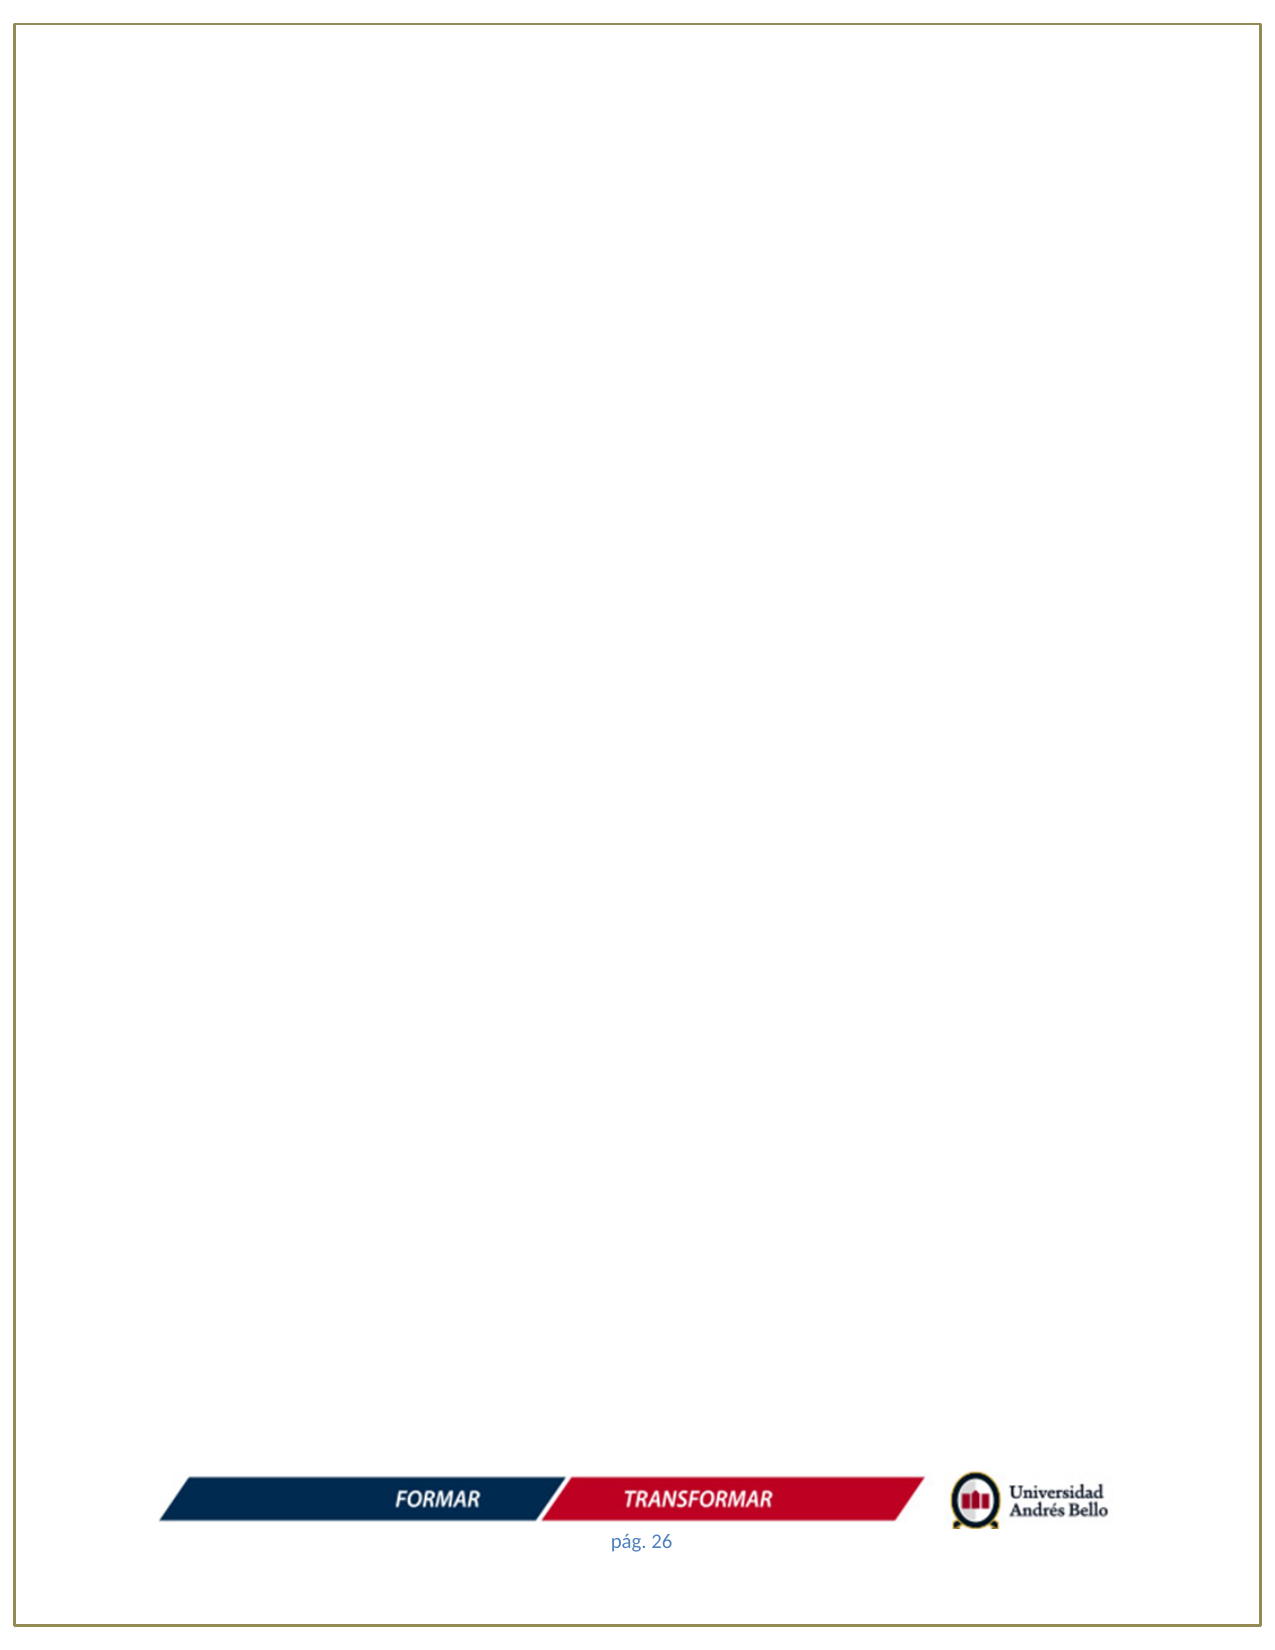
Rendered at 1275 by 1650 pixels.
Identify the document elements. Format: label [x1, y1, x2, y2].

picture [157, 1468, 1133, 1529]
